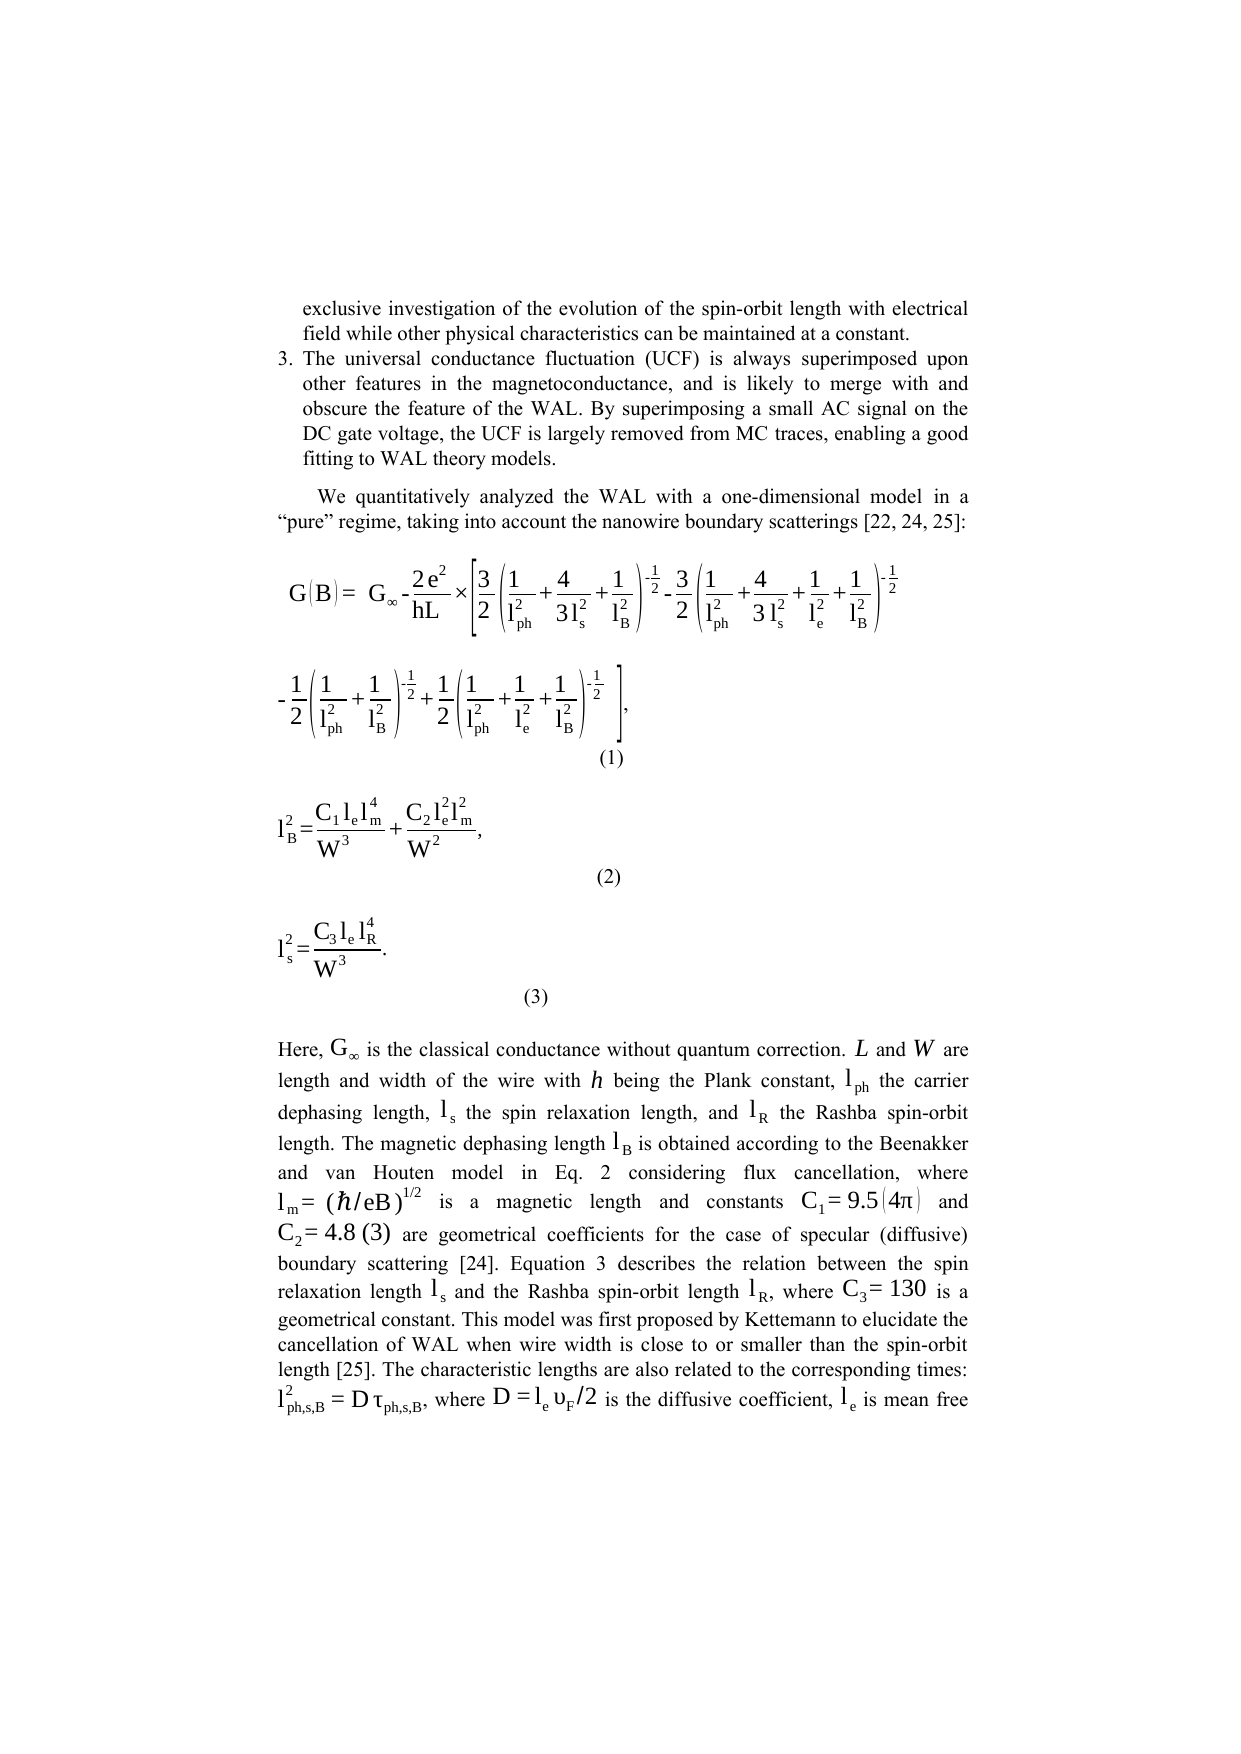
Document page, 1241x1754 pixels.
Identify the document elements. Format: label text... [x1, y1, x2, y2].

text , (1) [278, 663, 968, 769]
list The universal conductance fluctuation (UCF) is always superimposed upon other features in the magnetoconductance, and is likely to merge with and obscure the feature of the WAL. By superimposing a small AC signal on the DC gate voltage, the UCF is largely removed from MC traces, enabling a good fitting to WAL theory models. [278, 345, 968, 470]
text . (3) [278, 913, 968, 1008]
text , (2) [278, 794, 968, 888]
text We quantitatively analyzed the WAL with a one-dimensional model in a “pure” regime, taking into account the nanowire boundary scatterings [22, 24, 25]: [278, 483, 968, 533]
